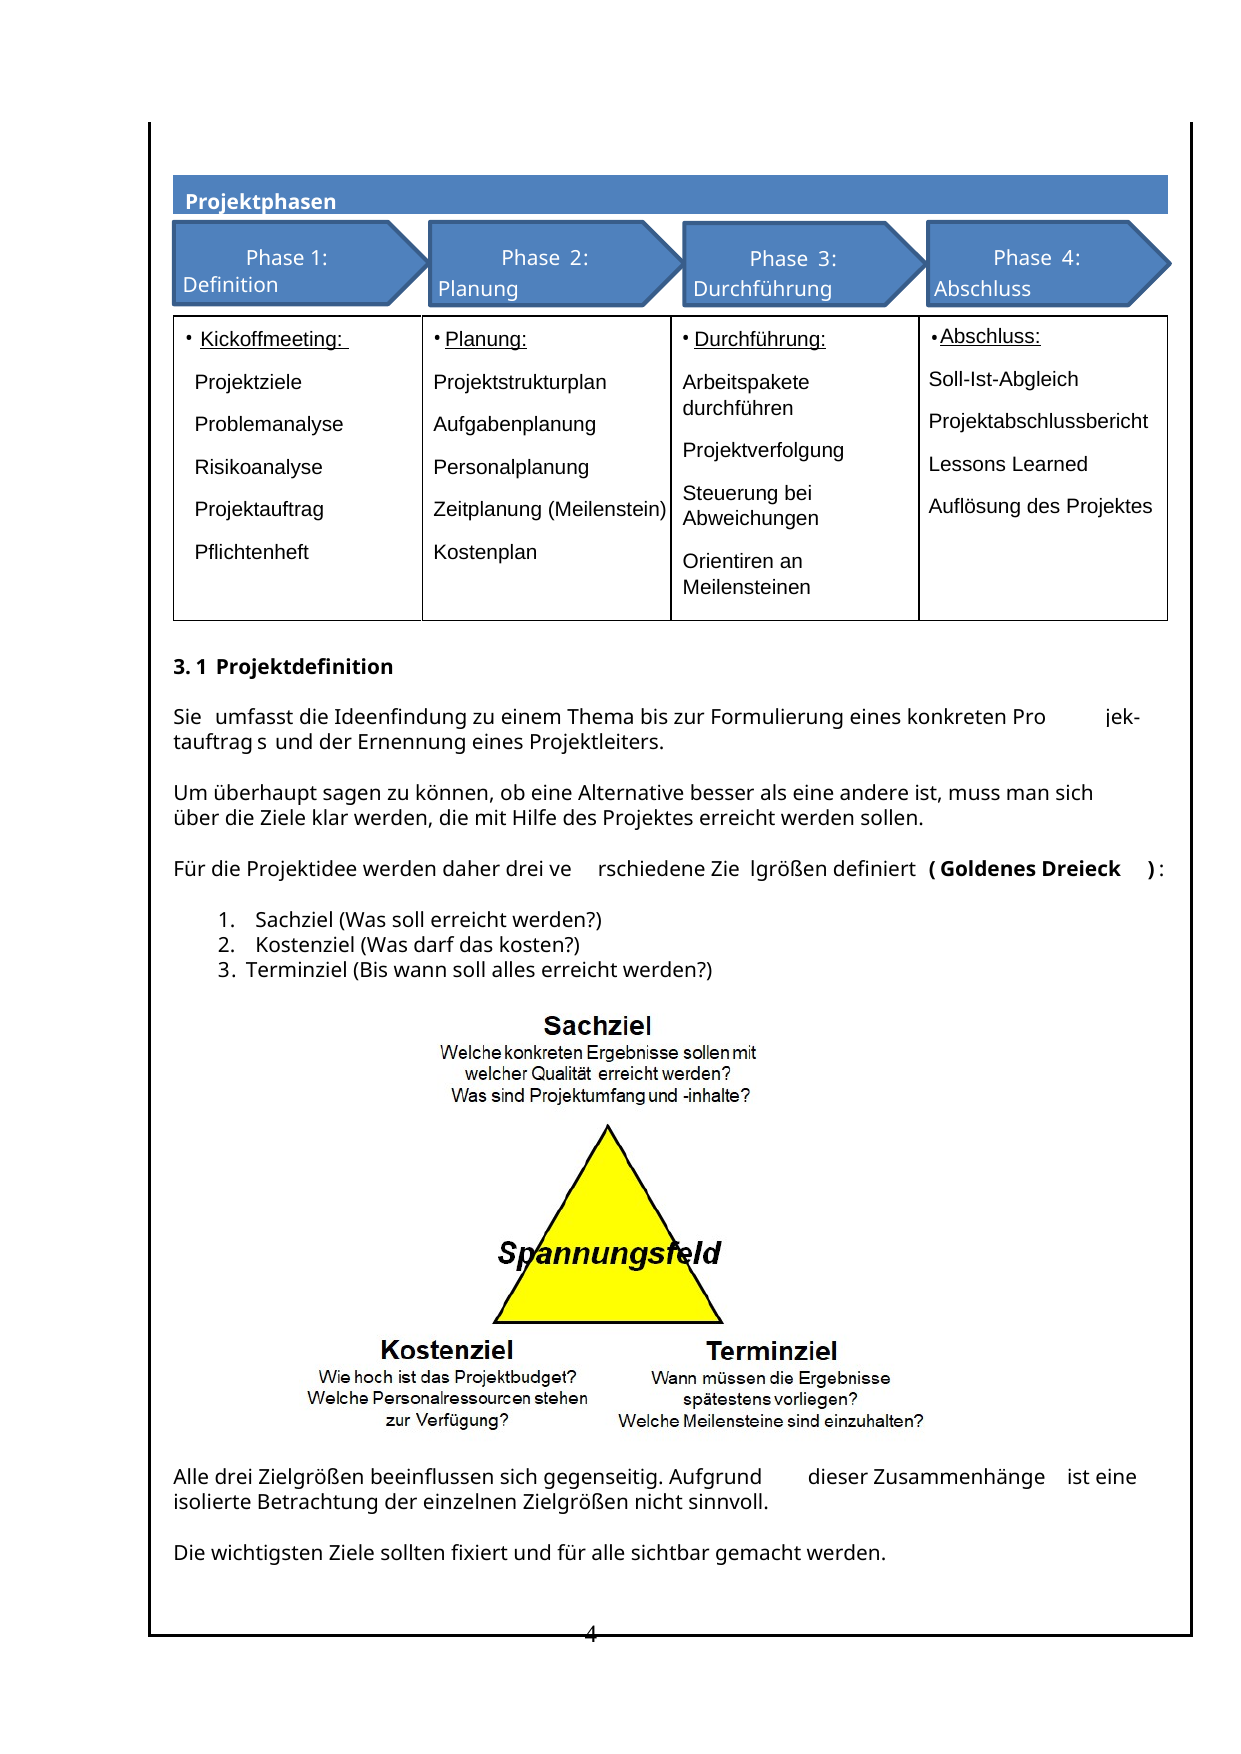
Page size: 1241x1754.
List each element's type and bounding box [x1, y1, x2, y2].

picture [299, 997, 934, 1444]
